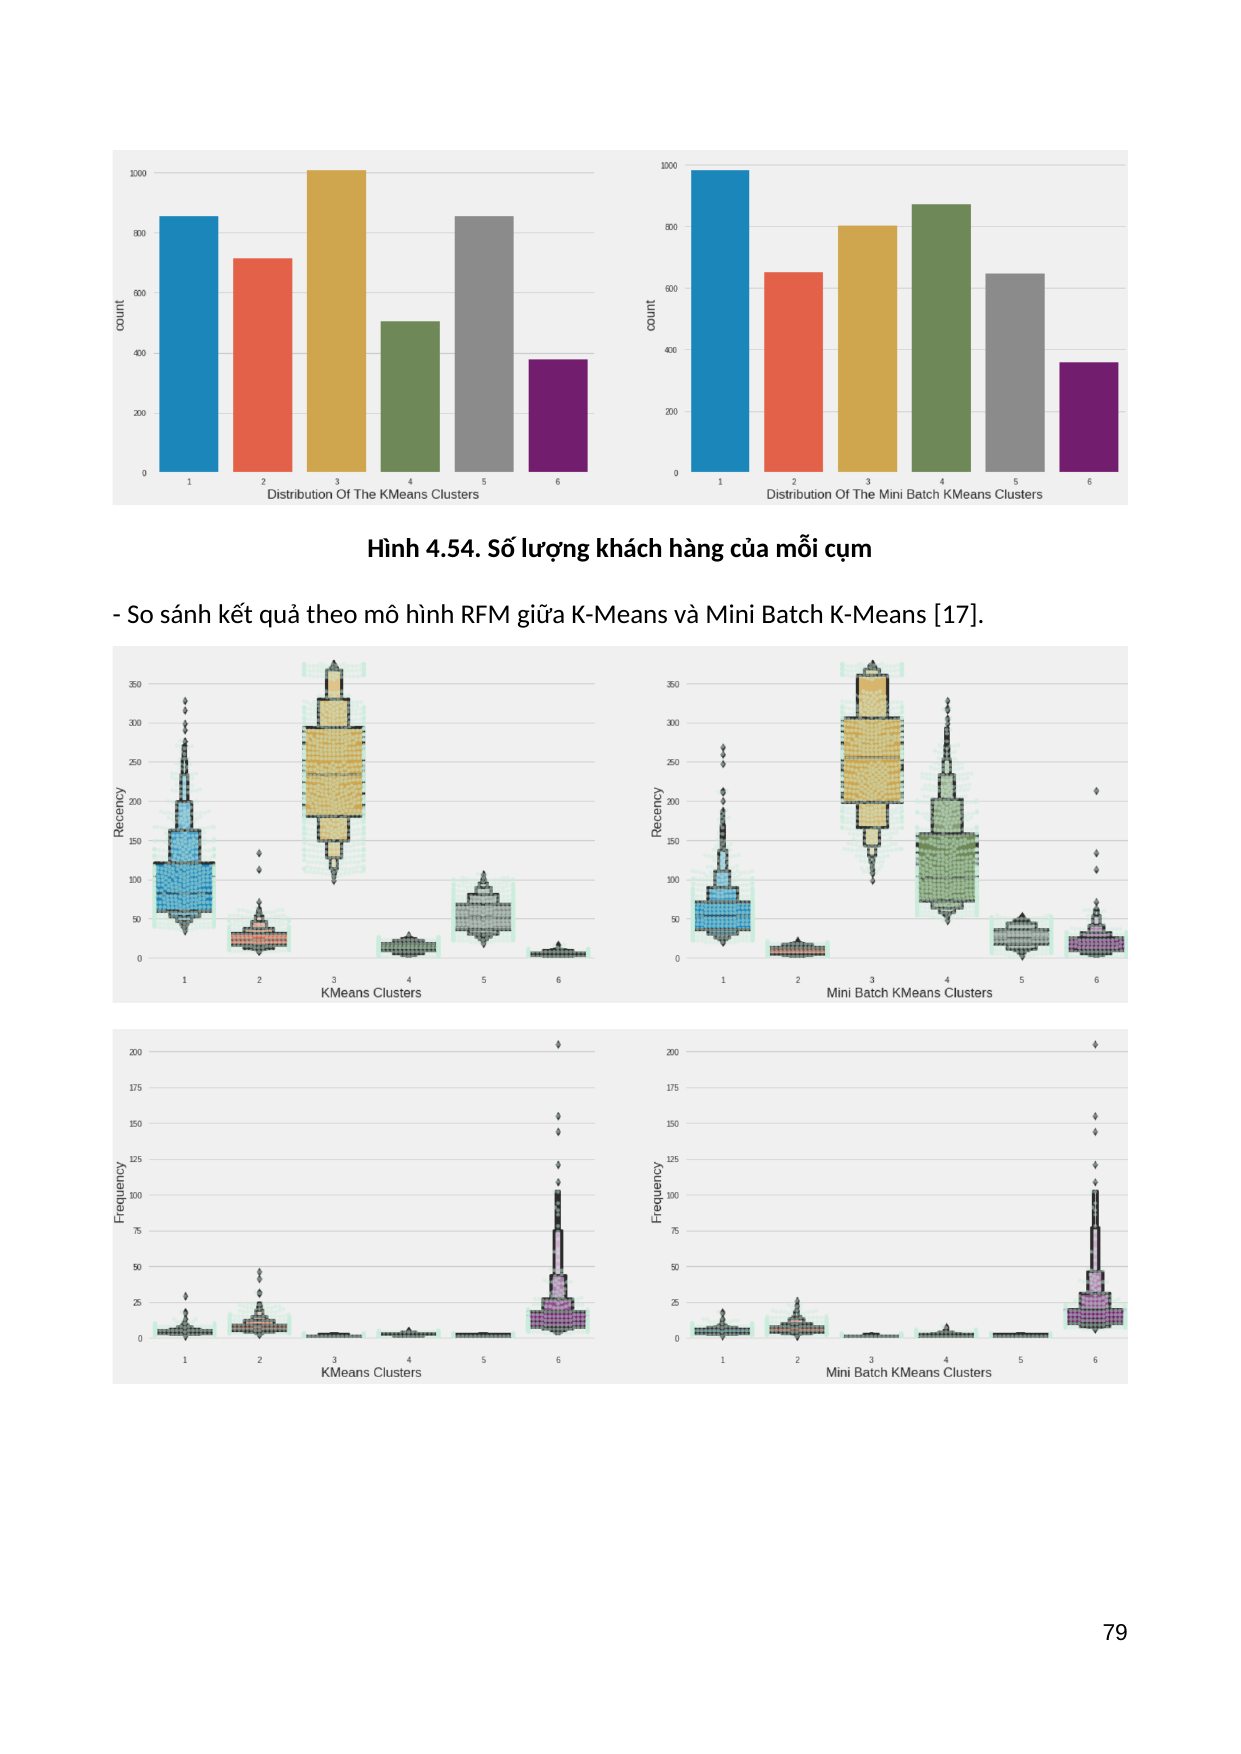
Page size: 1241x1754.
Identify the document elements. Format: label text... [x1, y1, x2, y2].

picture [112, 1029, 1128, 1384]
text - So sánh kết quả theo mô hình RFM giữa K-Means và Mini Batch K-Means [17]. [112, 597, 1128, 630]
picture [112, 646, 1128, 1003]
text Hình 4.54. Số lượng khách hàng của mỗi cụm [112, 531, 1128, 564]
picture [112, 150, 1128, 505]
